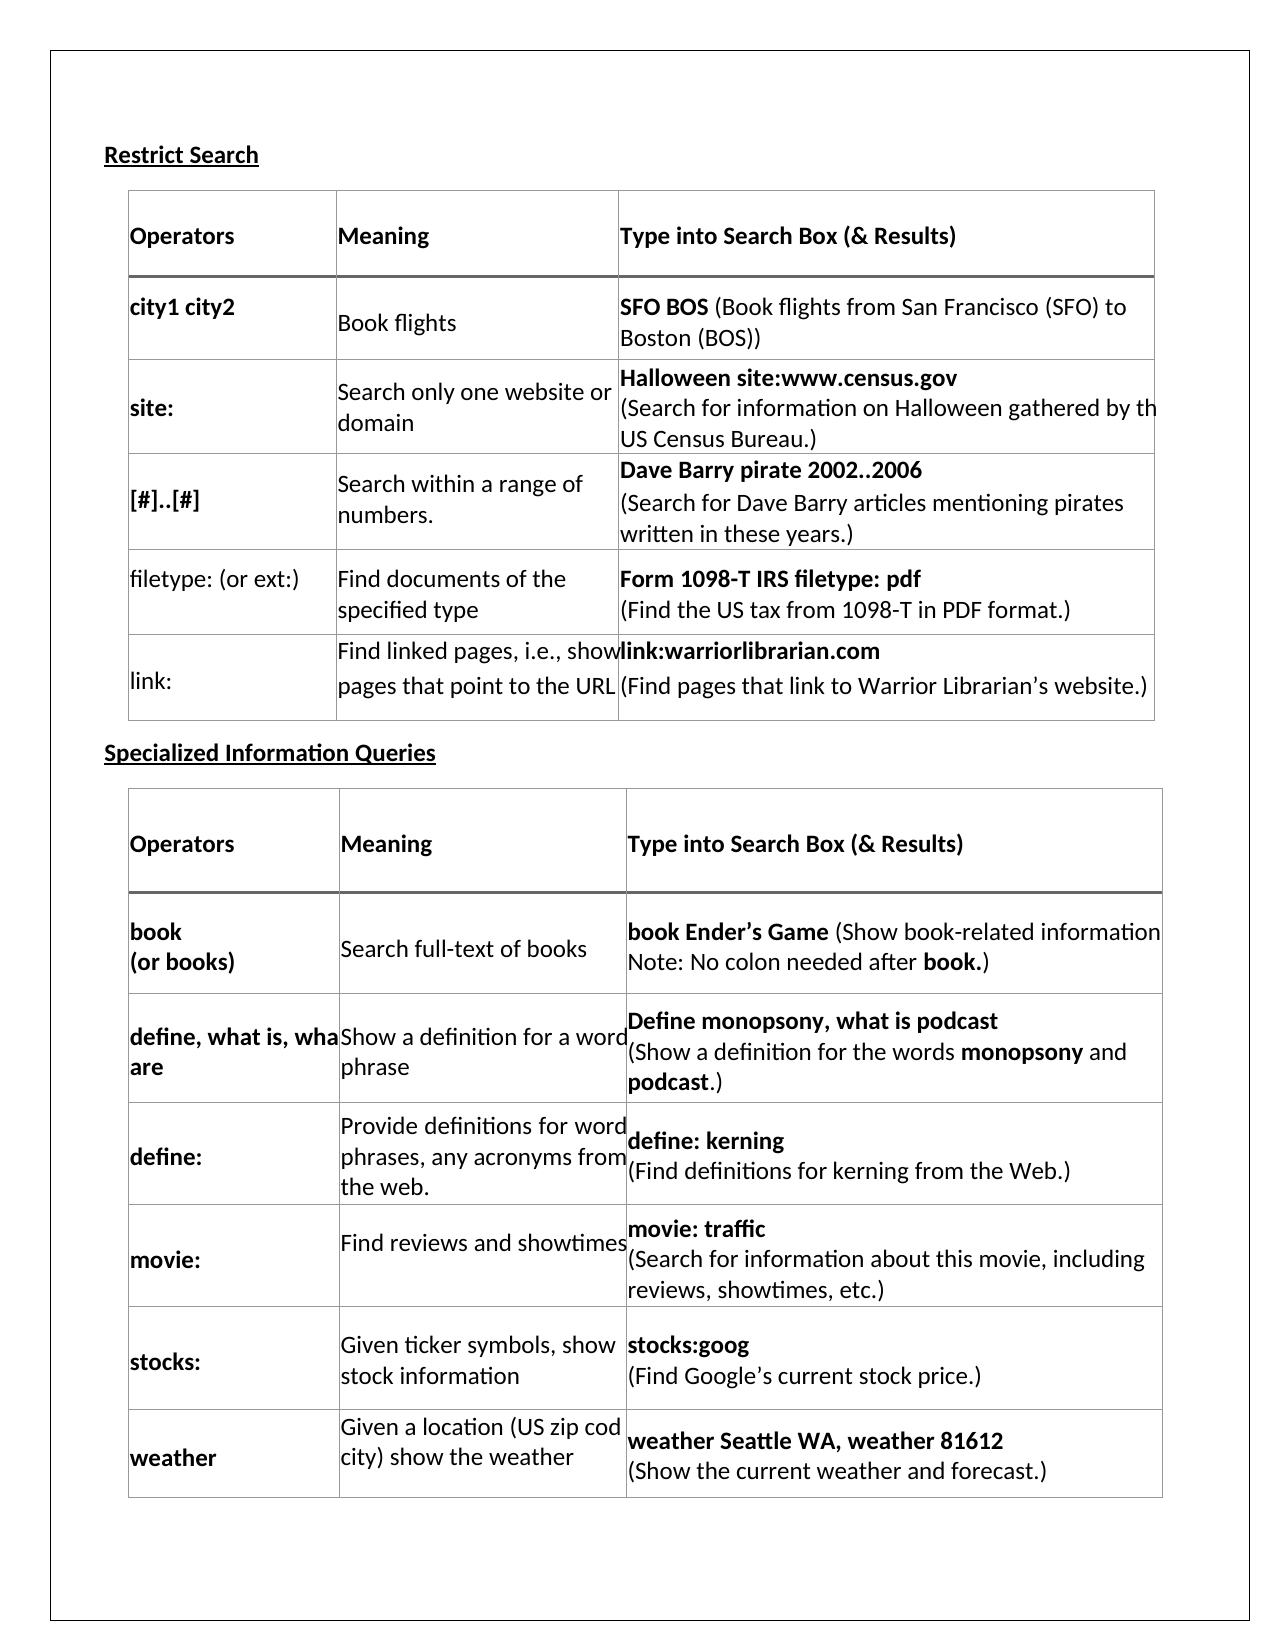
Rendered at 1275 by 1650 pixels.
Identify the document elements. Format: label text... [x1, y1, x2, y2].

table_header Operators [129, 789, 339, 891]
table_cell Search within a range of numbers. [337, 454, 618, 549]
table_cell Search only one website or domain [337, 360, 618, 453]
table_cell city1 city2 [129, 278, 336, 359]
table_cell Find reviews and showtimes [340, 1205, 626, 1306]
table_cell stocks:goog (Find Google’s current stock price.) [627, 1307, 1162, 1409]
table_cell Given a location (US zip cod city) show the weather [340, 1410, 626, 1497]
table_cell weather Seattle WA, weather 81612 (Show the current weather and forecast.) [627, 1410, 1162, 1497]
table_cell Search full-text of books [340, 894, 626, 993]
table_header Operators [129, 191, 336, 275]
table_header Type into Search Box (& Results) [619, 191, 1154, 275]
table_cell link:warriorlibrarian.com (Find pages that link to Warrior Librarian’s website.) [619, 635, 1154, 720]
table_header Type into Search Box (& Results) [627, 789, 1162, 891]
table_cell Given ticker symbols, show stock information [340, 1307, 626, 1409]
table_cell movie: [129, 1205, 339, 1306]
table_cell define: [129, 1103, 339, 1204]
text Restrict Search [104, 139, 1249, 169]
table_cell Define monopsony, what is podcast (Show a definition for the words monopsony and podcast.) [627, 994, 1162, 1102]
table_cell stocks: [129, 1307, 339, 1409]
text Specialized Information Queries [104, 737, 1249, 768]
table_cell Provide definitions for word phrases, any acronyms from the web. [340, 1103, 626, 1204]
table_cell link: [129, 635, 336, 720]
table_cell Form 1098-T IRS filetype: pdf (Find the US tax from 1098-T in PDF format.) [619, 550, 1154, 634]
table_cell weather [129, 1410, 339, 1497]
table_cell Find documents of the specified type [337, 550, 618, 634]
table_cell Find linked pages, i.e., show pages that point to the URL [337, 635, 618, 720]
table_header Meaning [340, 789, 626, 891]
table_cell site: [129, 360, 336, 453]
table_cell SFO BOS (Book flights from San Francisco (SFO) to Boston (BOS)) [619, 278, 1154, 359]
table_cell define: kerning (Find definitions for kerning from the Web.) [627, 1103, 1162, 1204]
table_cell Dave Barry pirate 2002..2006 (Search for Dave Barry articles mentioning pirates written in these years.) [619, 454, 1154, 549]
table_cell define, what is, wha are [129, 994, 339, 1102]
table_cell Show a definition for a word phrase [340, 994, 626, 1102]
table_cell Halloween site:www.census.gov (Search for information on Halloween gathered by th US Census Bureau.) [619, 360, 1154, 453]
table_cell book (or books) [129, 894, 339, 993]
table_cell movie: traffic (Search for information about this movie, including reviews, showtimes, etc.) [627, 1205, 1162, 1306]
table_cell Book flights [337, 278, 618, 359]
table_header Meaning [337, 191, 618, 275]
table_cell [#]..[#] [129, 454, 336, 549]
table_cell book Ender’s Game (Show book-related information Note: No colon needed after book.) [627, 894, 1162, 993]
table_cell filetype: (or ext:) [129, 550, 336, 634]
